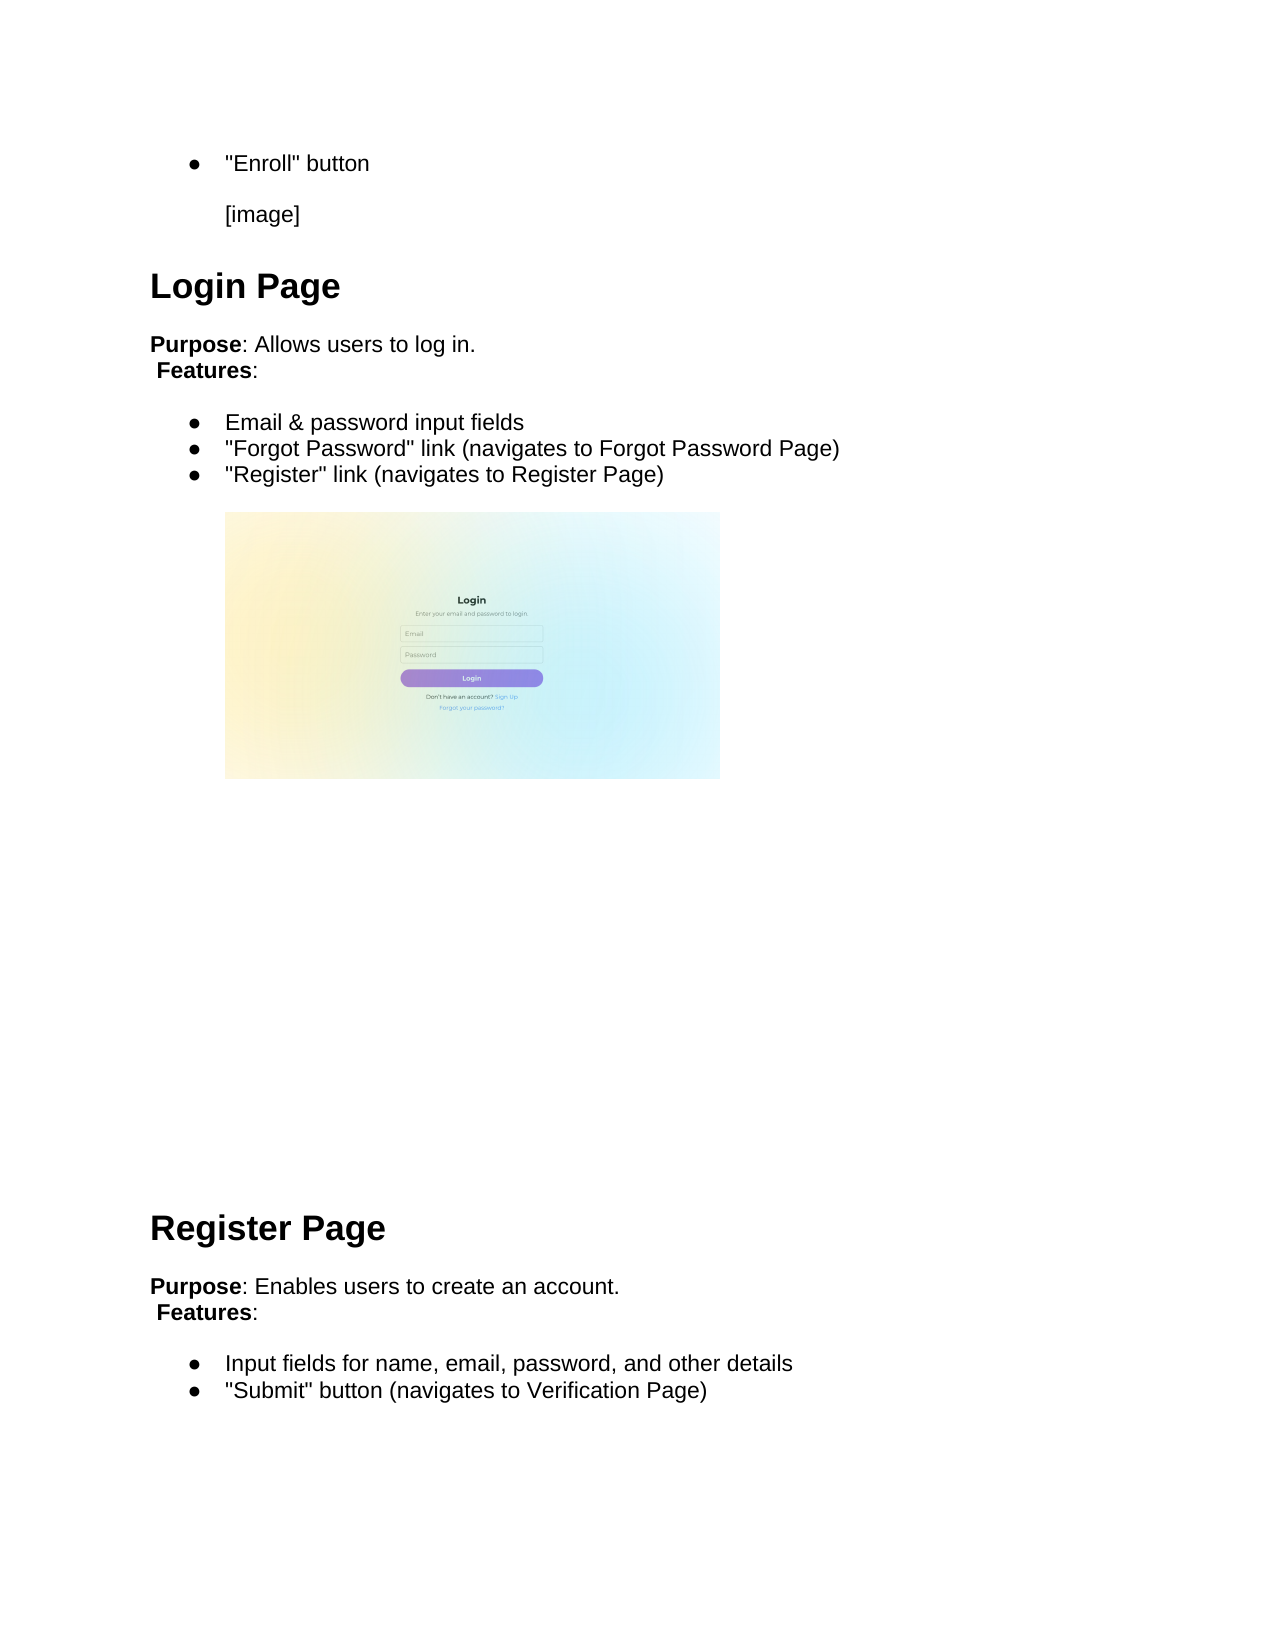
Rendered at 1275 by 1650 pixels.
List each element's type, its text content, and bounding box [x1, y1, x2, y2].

list Email & password input fields [187, 409, 1125, 435]
list "Enroll" button [187, 150, 1125, 176]
list "Register" link (navigates to Register Page) [187, 461, 1125, 488]
subtitle Register Page [150, 1207, 1125, 1248]
text Purpose: Enables users to create an account. Features: [150, 1273, 1125, 1325]
list Input fields for name, email, password, and other details [187, 1350, 1125, 1377]
list "Forgot Password" link (navigates to Forgot Password Page) [187, 435, 1125, 461]
picture [225, 512, 720, 779]
list "Submit" button (navigates to Verification Page) [187, 1377, 1125, 1403]
text Purpose: Allows users to log in. Features: [150, 331, 1125, 384]
text [image] [225, 201, 1125, 228]
subtitle Login Page [150, 265, 1125, 306]
